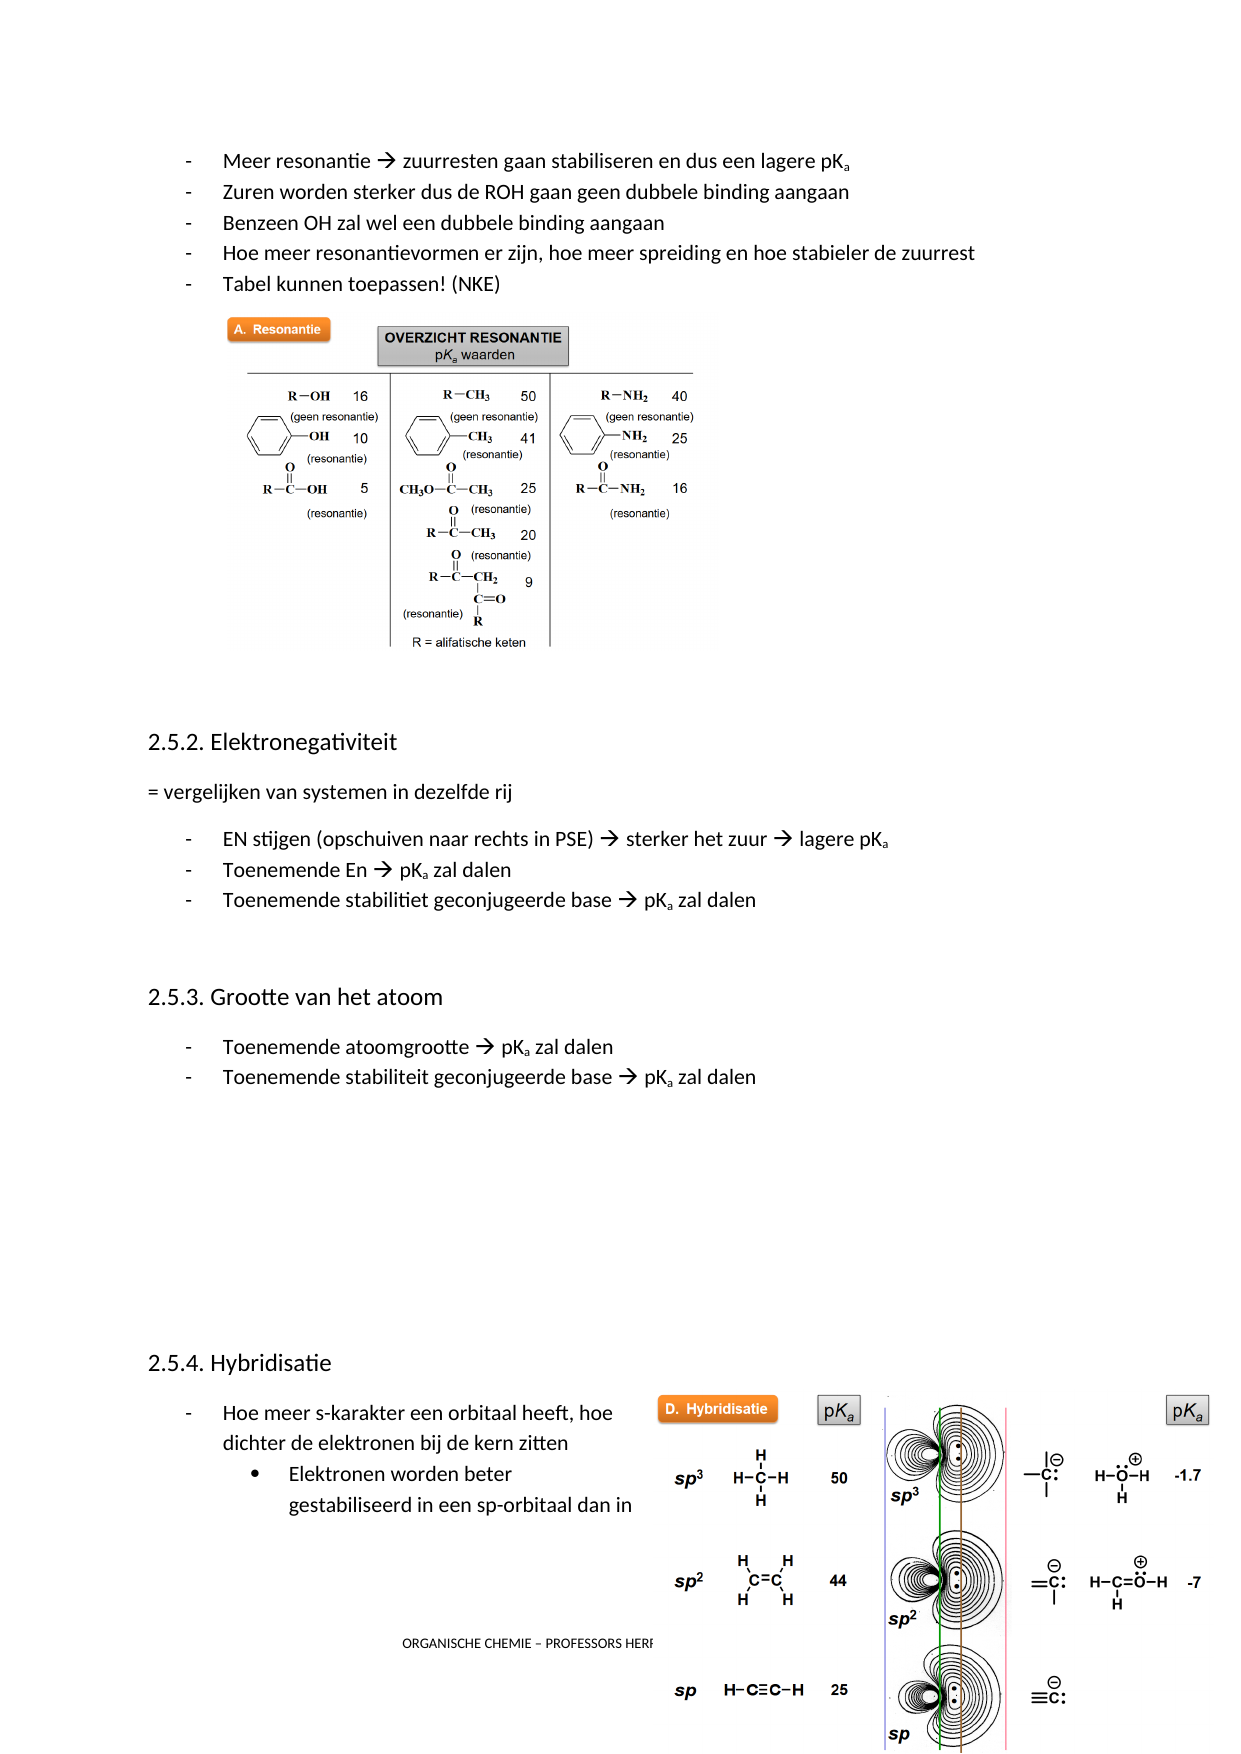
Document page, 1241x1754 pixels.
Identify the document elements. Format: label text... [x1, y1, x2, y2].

picture [653, 1389, 1214, 1754]
list Hoe meer resonantievormen er zijn, hoe meer spreiding en hoe stabieler de zuurrest [185, 239, 1093, 266]
list Benzeen OH zal wel een dubbele binding aangaan [185, 209, 1093, 236]
list Zuren worden sterker dus de ROH gaan geen dubbele binding aangaan [185, 178, 1093, 205]
list Toenemende stabiliteit geconjugeerde base pKa zal dalen [185, 1063, 1093, 1090]
list Tabel kunnen toepassen! (NKE) [185, 270, 1093, 297]
list Toenemende atoomgrootte pKa zal dalen [185, 1033, 1093, 1059]
list EN stijgen (opschuiven naar rechts in PSE) sterker het zuur lagere pKa [185, 825, 1093, 852]
picture [227, 312, 719, 651]
text = vergelijken van systemen in dezelfde rij [148, 778, 1093, 805]
text 2.5.3. Grootte van het atoom [148, 981, 1093, 1012]
text 2.5.2. Elektronegativiteit [148, 726, 1093, 757]
list Toenemende En pKa zal dalen [185, 856, 1093, 883]
list Toenemende stabilitiet geconjugeerde base pKa zal dalen [185, 887, 1093, 913]
list Meer resonantie zuurresten gaan stabiliseren en dus een lagere pKa [185, 148, 1093, 174]
list Hoe meer s-karakter een orbitaal heeft, hoe dichter de elektronen bij de kern zitten [185, 1399, 653, 1456]
text 2.5.4. Hybridisatie [148, 1347, 1093, 1378]
